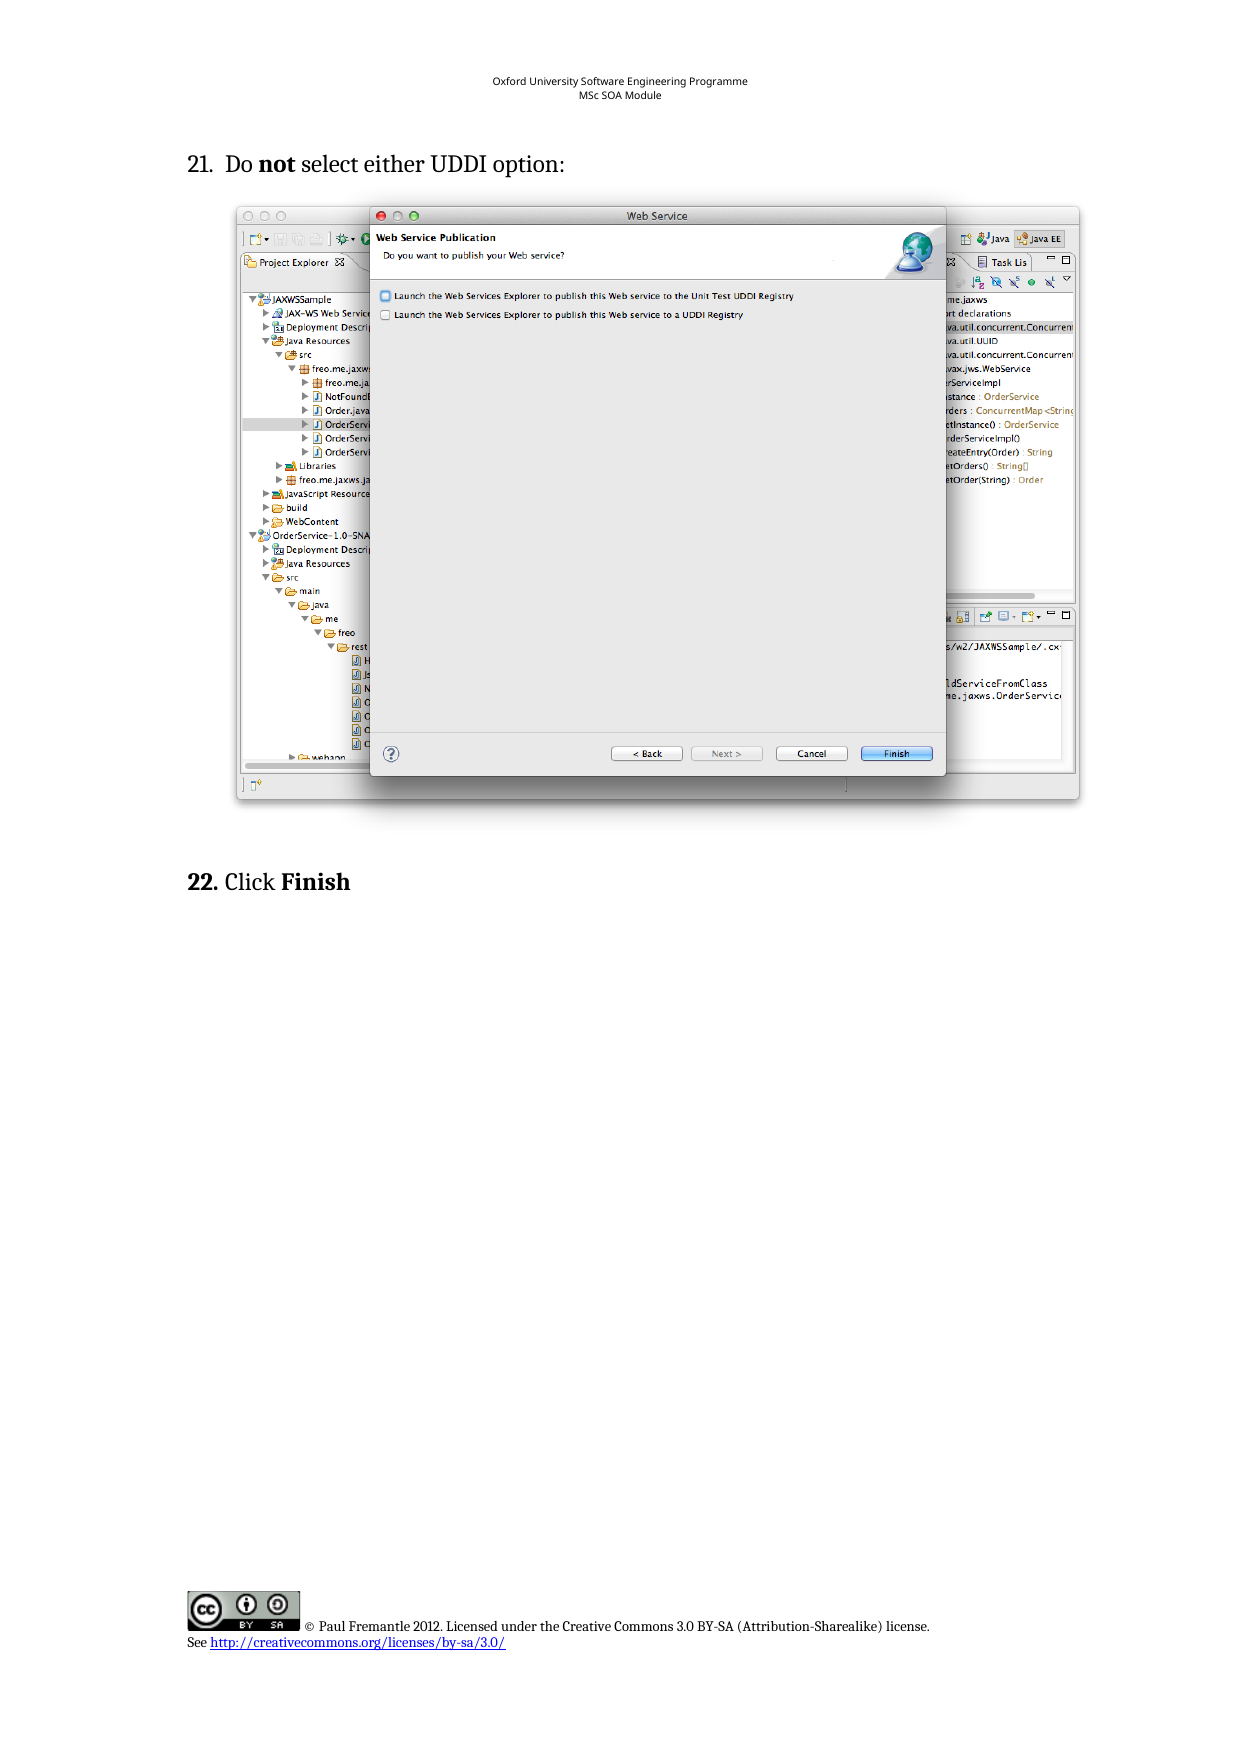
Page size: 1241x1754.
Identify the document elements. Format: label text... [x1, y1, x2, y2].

picture [187, 1591, 300, 1631]
list Click Finish [187, 868, 1053, 954]
picture [225, 178, 1090, 840]
